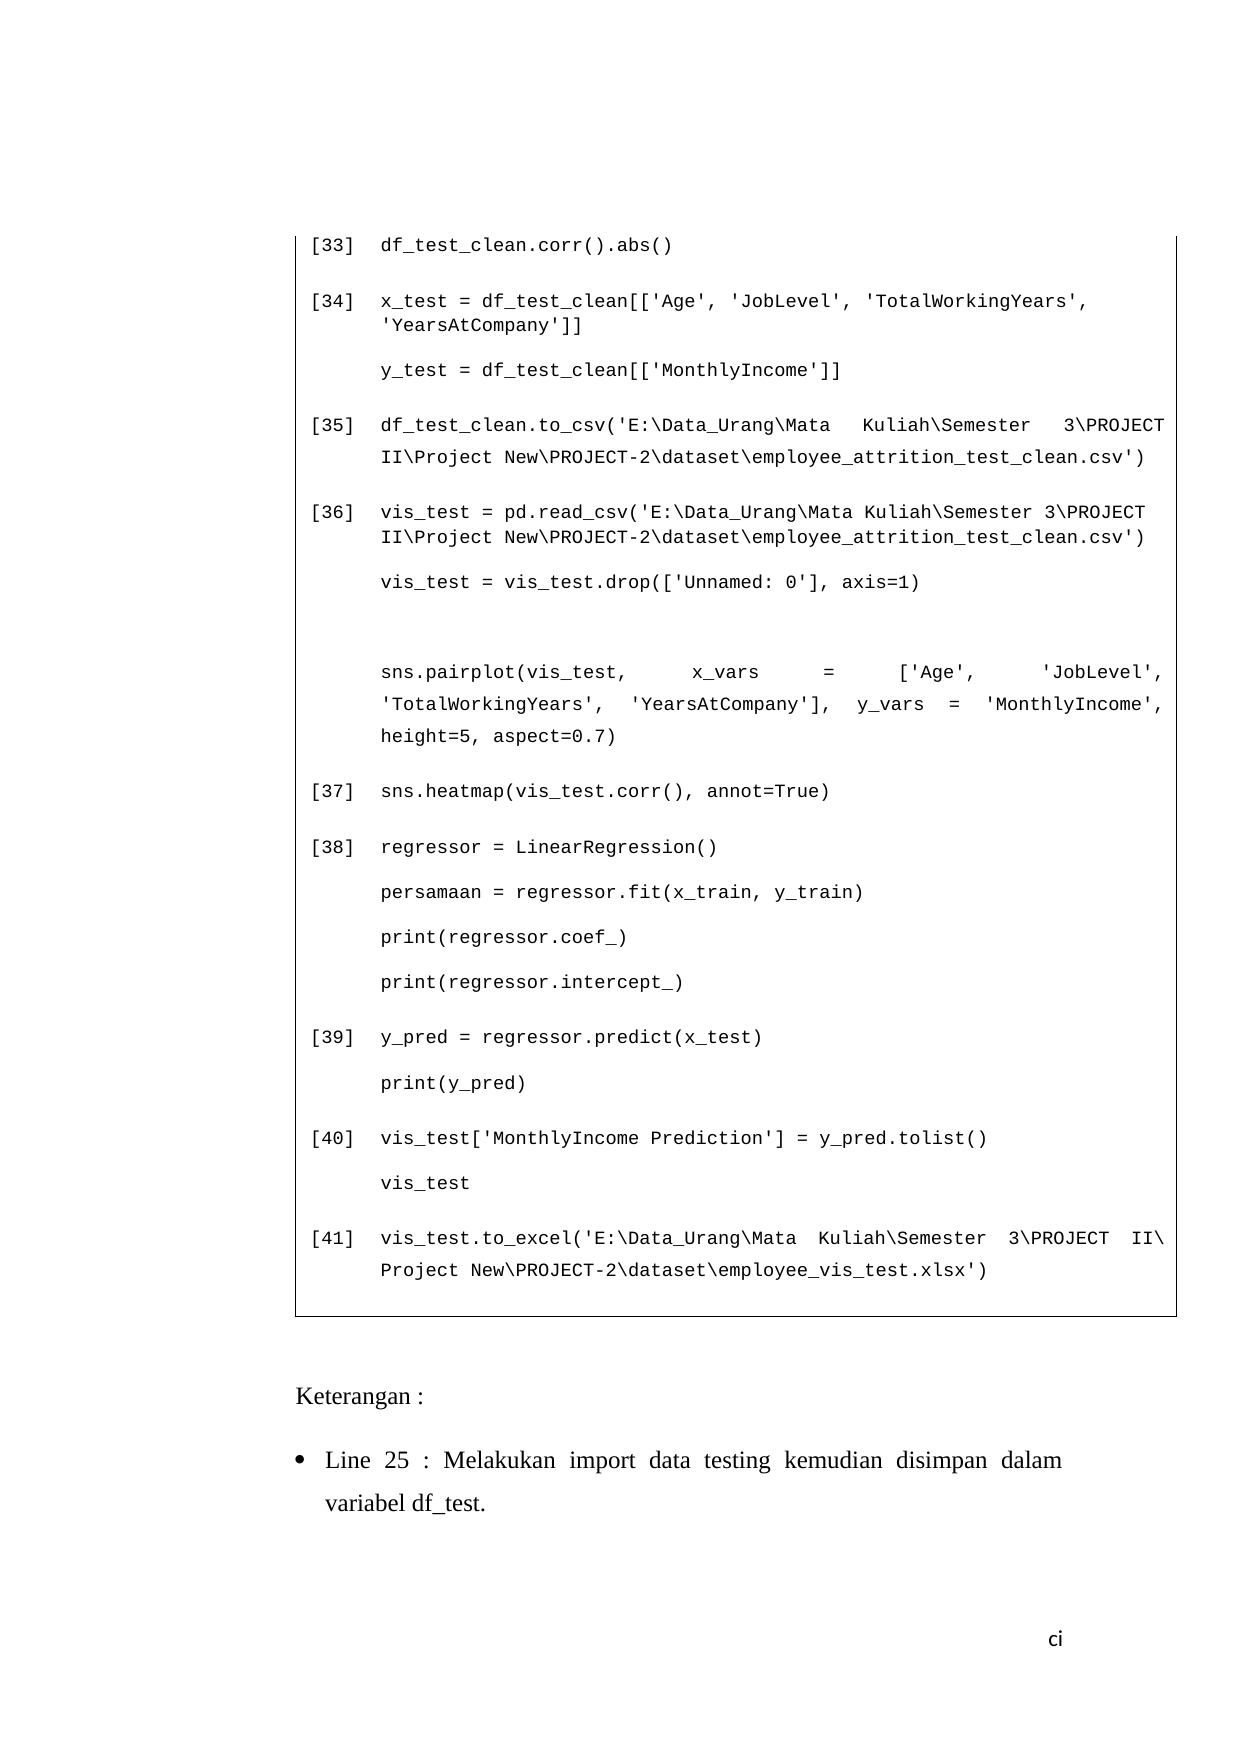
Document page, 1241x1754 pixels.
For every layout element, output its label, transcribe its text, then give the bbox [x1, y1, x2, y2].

table_cell [40] [296, 1129, 369, 1229]
table_cell [35] [296, 416, 369, 503]
table_cell [36] [296, 503, 369, 782]
table_cell [38] [296, 838, 369, 1028]
table_cell vis_test['MonthlyIncome Prediction'] = y_pred.tolist() vis_test [369, 1129, 1176, 1229]
table_cell [33] [296, 236, 369, 291]
text Keterangan : [236, 1381, 1063, 1410]
table_cell sns.heatmap(vis_test.corr(), annot=True) [369, 782, 1176, 837]
table_cell regressor = LinearRegression() persamaan = regressor.fit(x_train, y_train) print(regressor.coef_) print(regressor.intercept_) [369, 838, 1176, 1028]
table_cell [37] [296, 782, 369, 837]
table_cell vis_test = pd.read_csv('E:\Data_Urang\Mata Kuliah\Semester 3\PROJECT II\Project New\PROJECT-2\dataset\employee_attrition_test_clean.csv') vis_test = vis_test.drop(['Unnamed: 0'], axis=1) sns.pairplot(vis_test, x_vars = ['Age', 'JobLevel', 'TotalWorkingYears', 'YearsAtCompany'], y_vars = 'MonthlyIncome', height=5, aspect=0.7) [369, 503, 1176, 782]
table_cell [34] [296, 291, 369, 416]
table_cell vis_test.to_excel('E:\Data_Urang\Mata Kuliah\Semester 3\PROJECT II\Project New\PROJECT-2\dataset\employee_vis_test.xlsx') [369, 1229, 1176, 1316]
table_cell y_pred = regressor.predict(x_test) print(y_pred) [369, 1028, 1176, 1129]
table_cell [41] [296, 1229, 369, 1316]
table_cell [39] [296, 1028, 369, 1129]
table_cell x_test = df_test_clean[['Age', 'JobLevel', 'TotalWorkingYears', 'YearsAtCompany']] y_test = df_test_clean[['MonthlyIncome']] [369, 291, 1176, 416]
table_cell df_test_clean.corr().abs() [369, 236, 1176, 291]
table_cell df_test_clean.to_csv('E:\Data_Urang\Mata Kuliah\Semester 3\PROJECT II\Project New\PROJECT-2\dataset\employee_attrition_test_clean.csv') [369, 416, 1176, 503]
list Line 25 : Melakukan import data testing kemudian disimpan dalam variabel df_test. [295, 1445, 1063, 1517]
